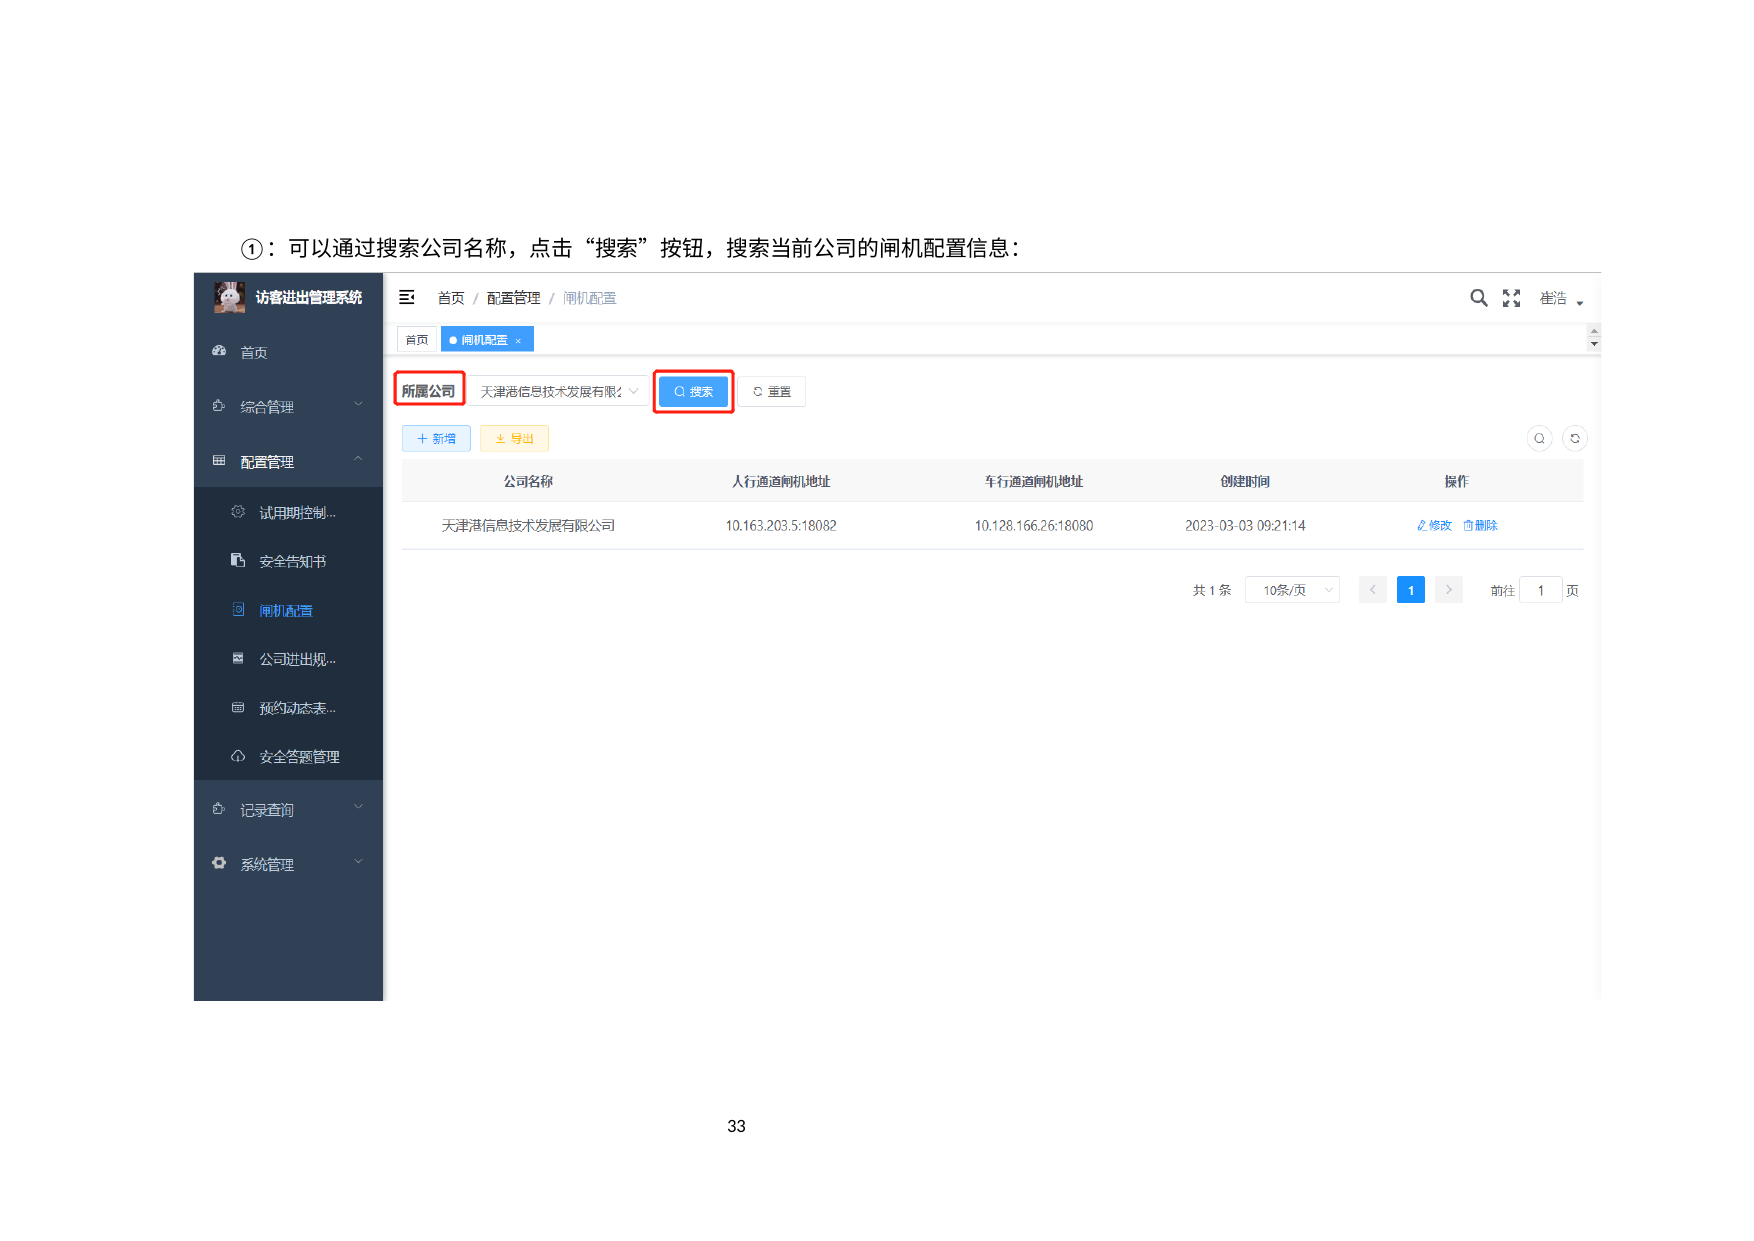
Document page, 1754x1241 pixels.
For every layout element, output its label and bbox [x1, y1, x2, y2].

picture [193, 272, 1602, 1001]
